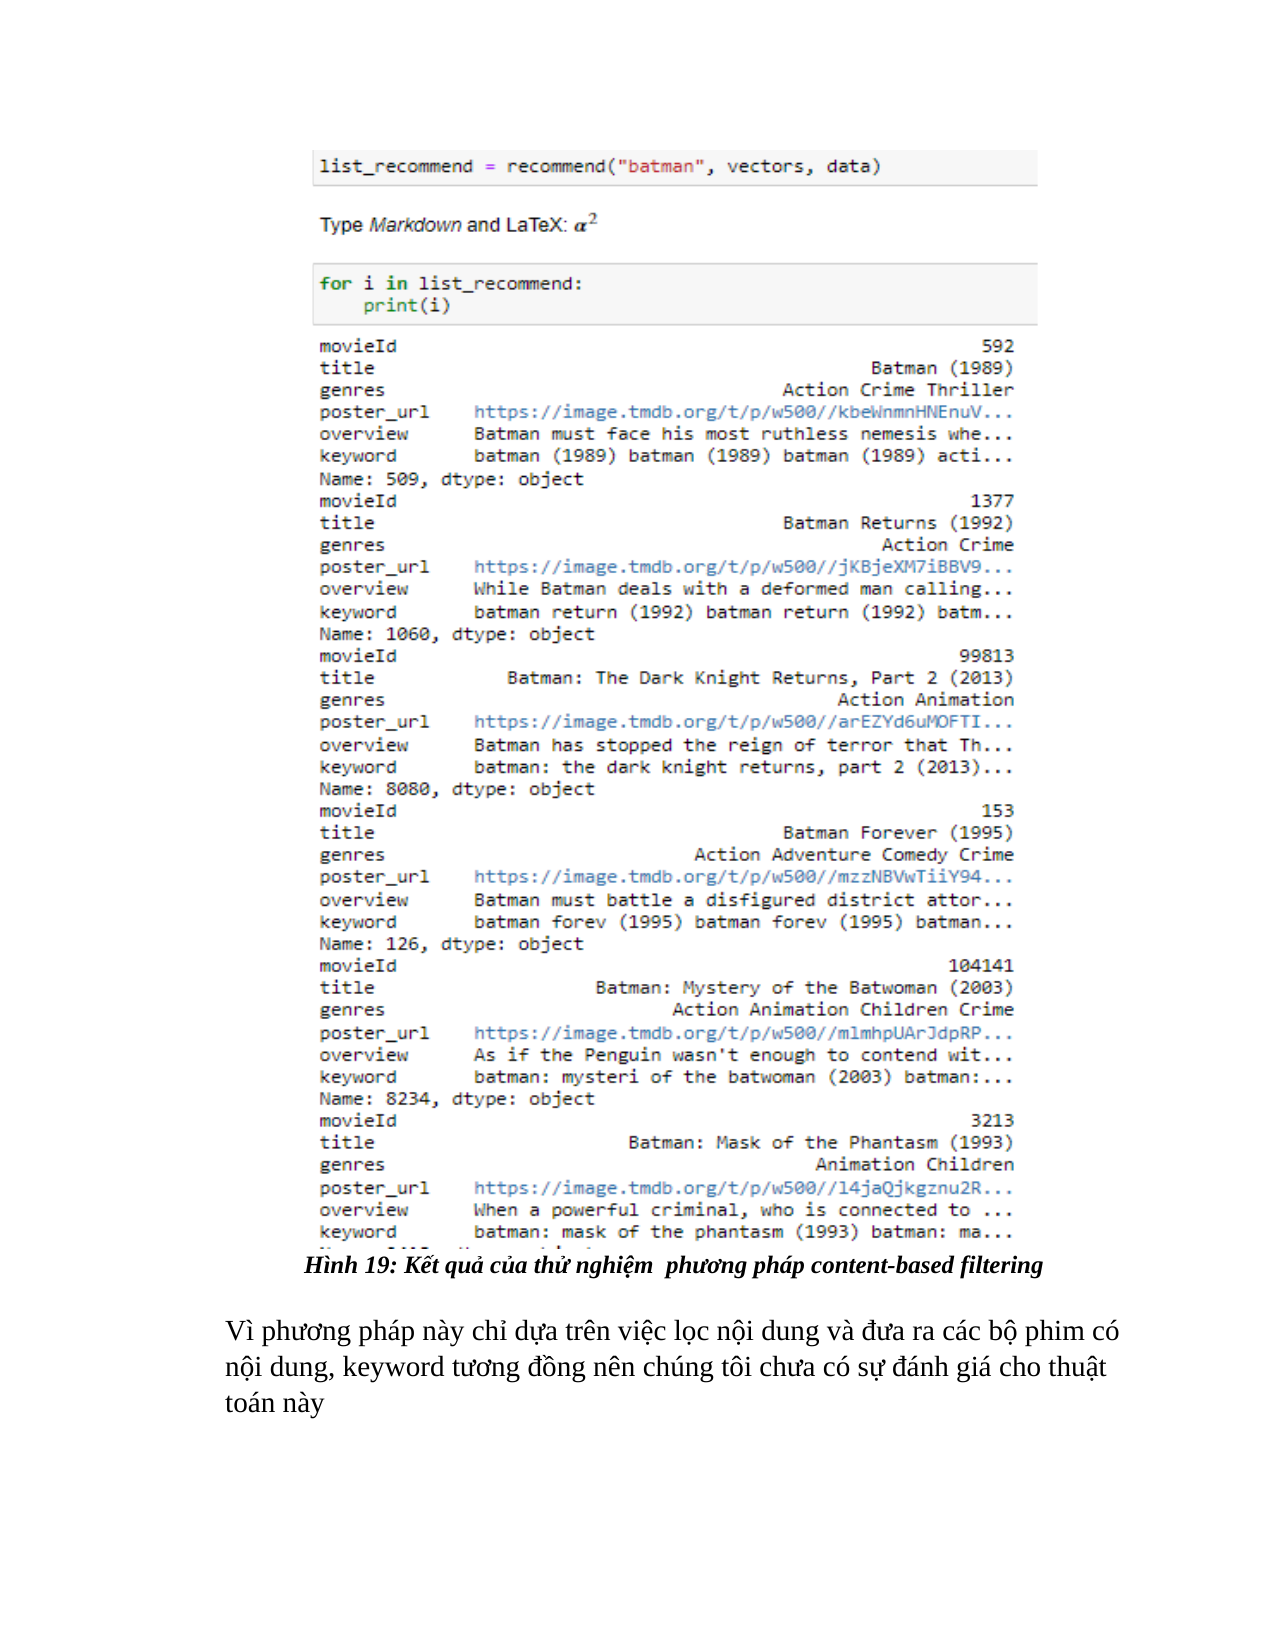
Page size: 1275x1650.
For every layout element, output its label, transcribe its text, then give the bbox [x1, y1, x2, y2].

list Hình 19: Kết quả của thử nghiệm phương pháp content-based filtering [225, 1251, 1125, 1279]
picture [312, 150, 1038, 1249]
list Vì phương pháp này chỉ dựa trên việc lọc nội dung và đưa ra các bộ phim có nội dung, keyword tương đồng nên chúng tôi chưa có sự đánh giá cho thuật toán này [225, 1313, 1125, 1418]
